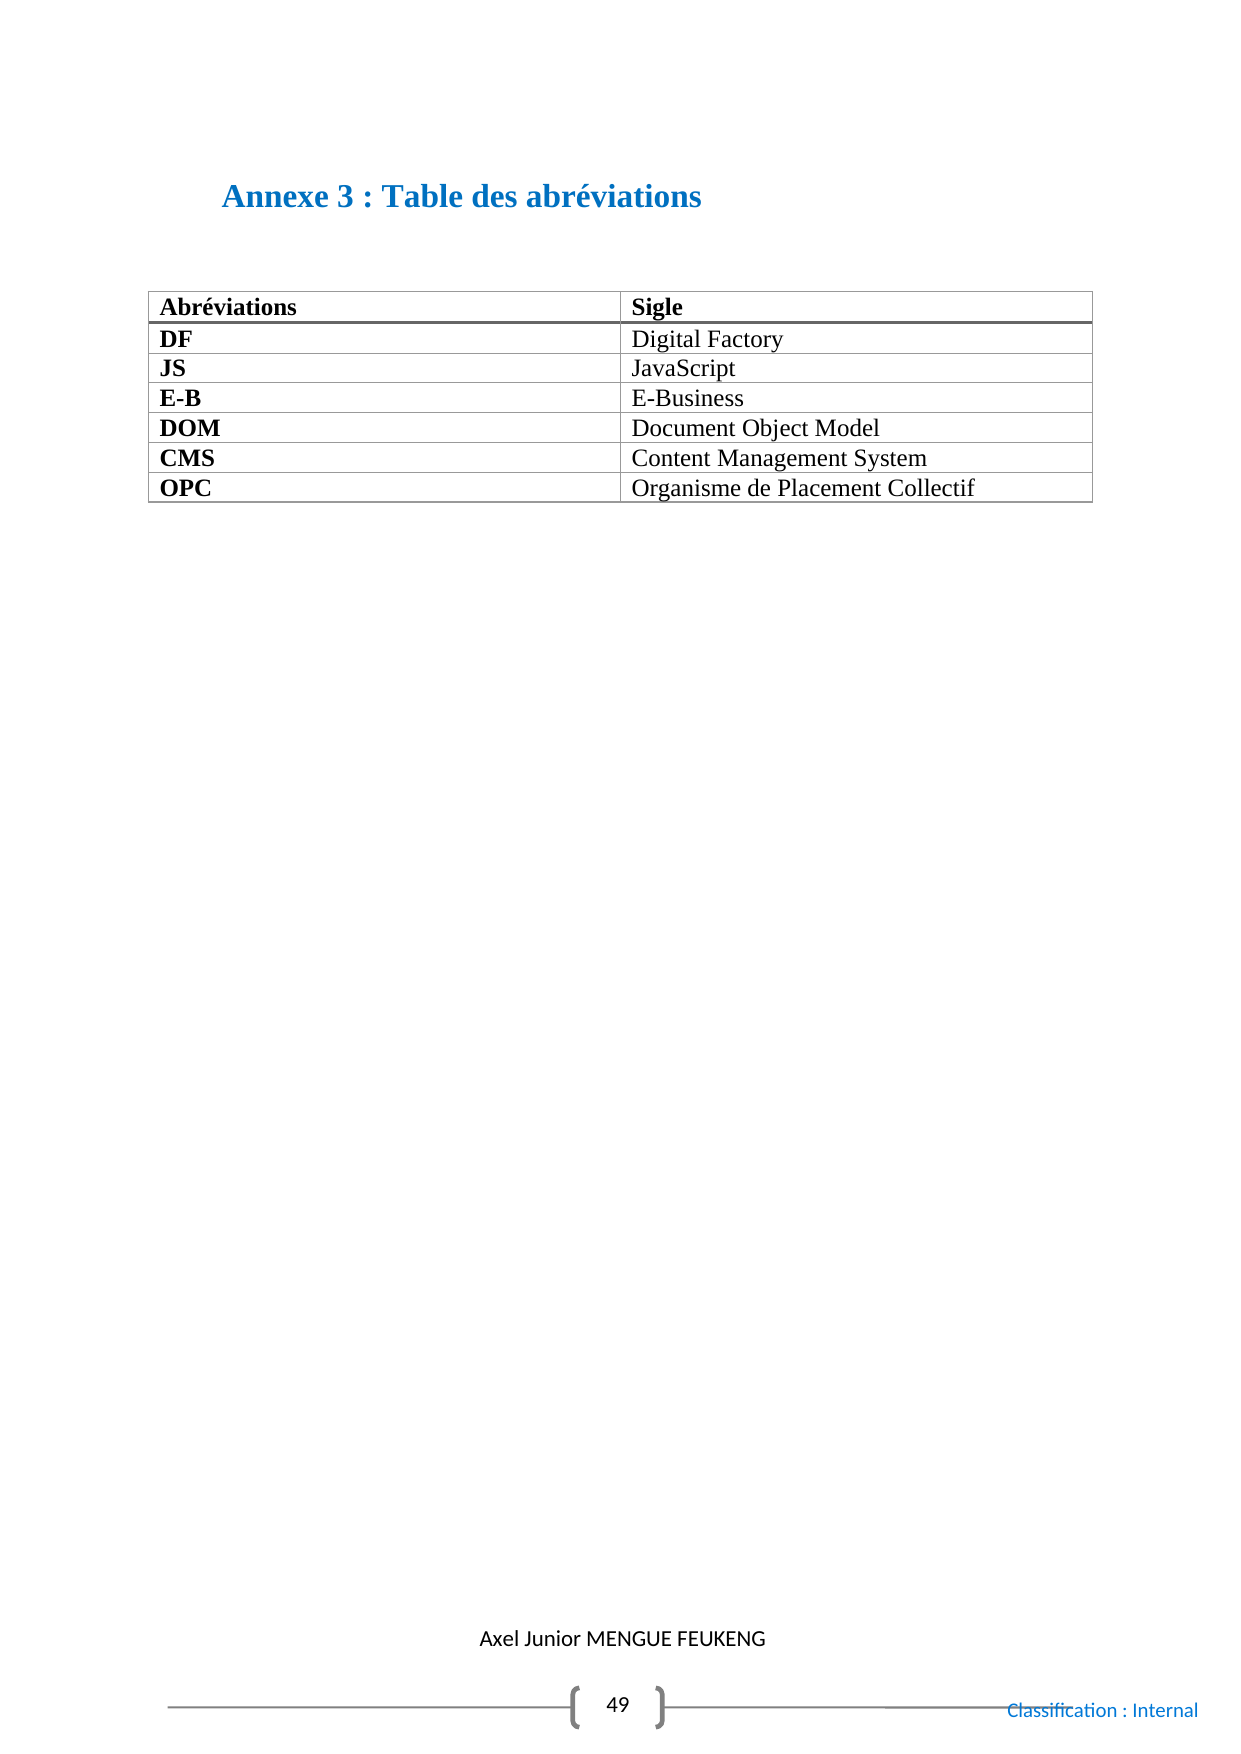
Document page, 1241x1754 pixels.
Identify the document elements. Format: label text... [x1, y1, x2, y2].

table_cell E-Business [621, 383, 1092, 412]
table_cell OPC [149, 473, 620, 501]
table_header Sigle [621, 292, 1092, 321]
table_cell Content Management System [621, 443, 1092, 472]
table_cell Document Object Model [621, 413, 1092, 442]
subtitle Annexe 3 : Table des abréviations [221, 177, 1093, 215]
table_cell JS [149, 354, 620, 382]
table_cell Organisme de Placement Collectif [621, 473, 1092, 501]
table_cell E-B [149, 383, 620, 412]
table_cell Digital Factory [621, 324, 1092, 352]
table_cell DOM [149, 413, 620, 442]
table_header Abréviations [149, 292, 620, 321]
table_cell JavaScript [621, 354, 1092, 382]
table_cell DF [149, 324, 620, 352]
table_cell CMS [149, 443, 620, 472]
